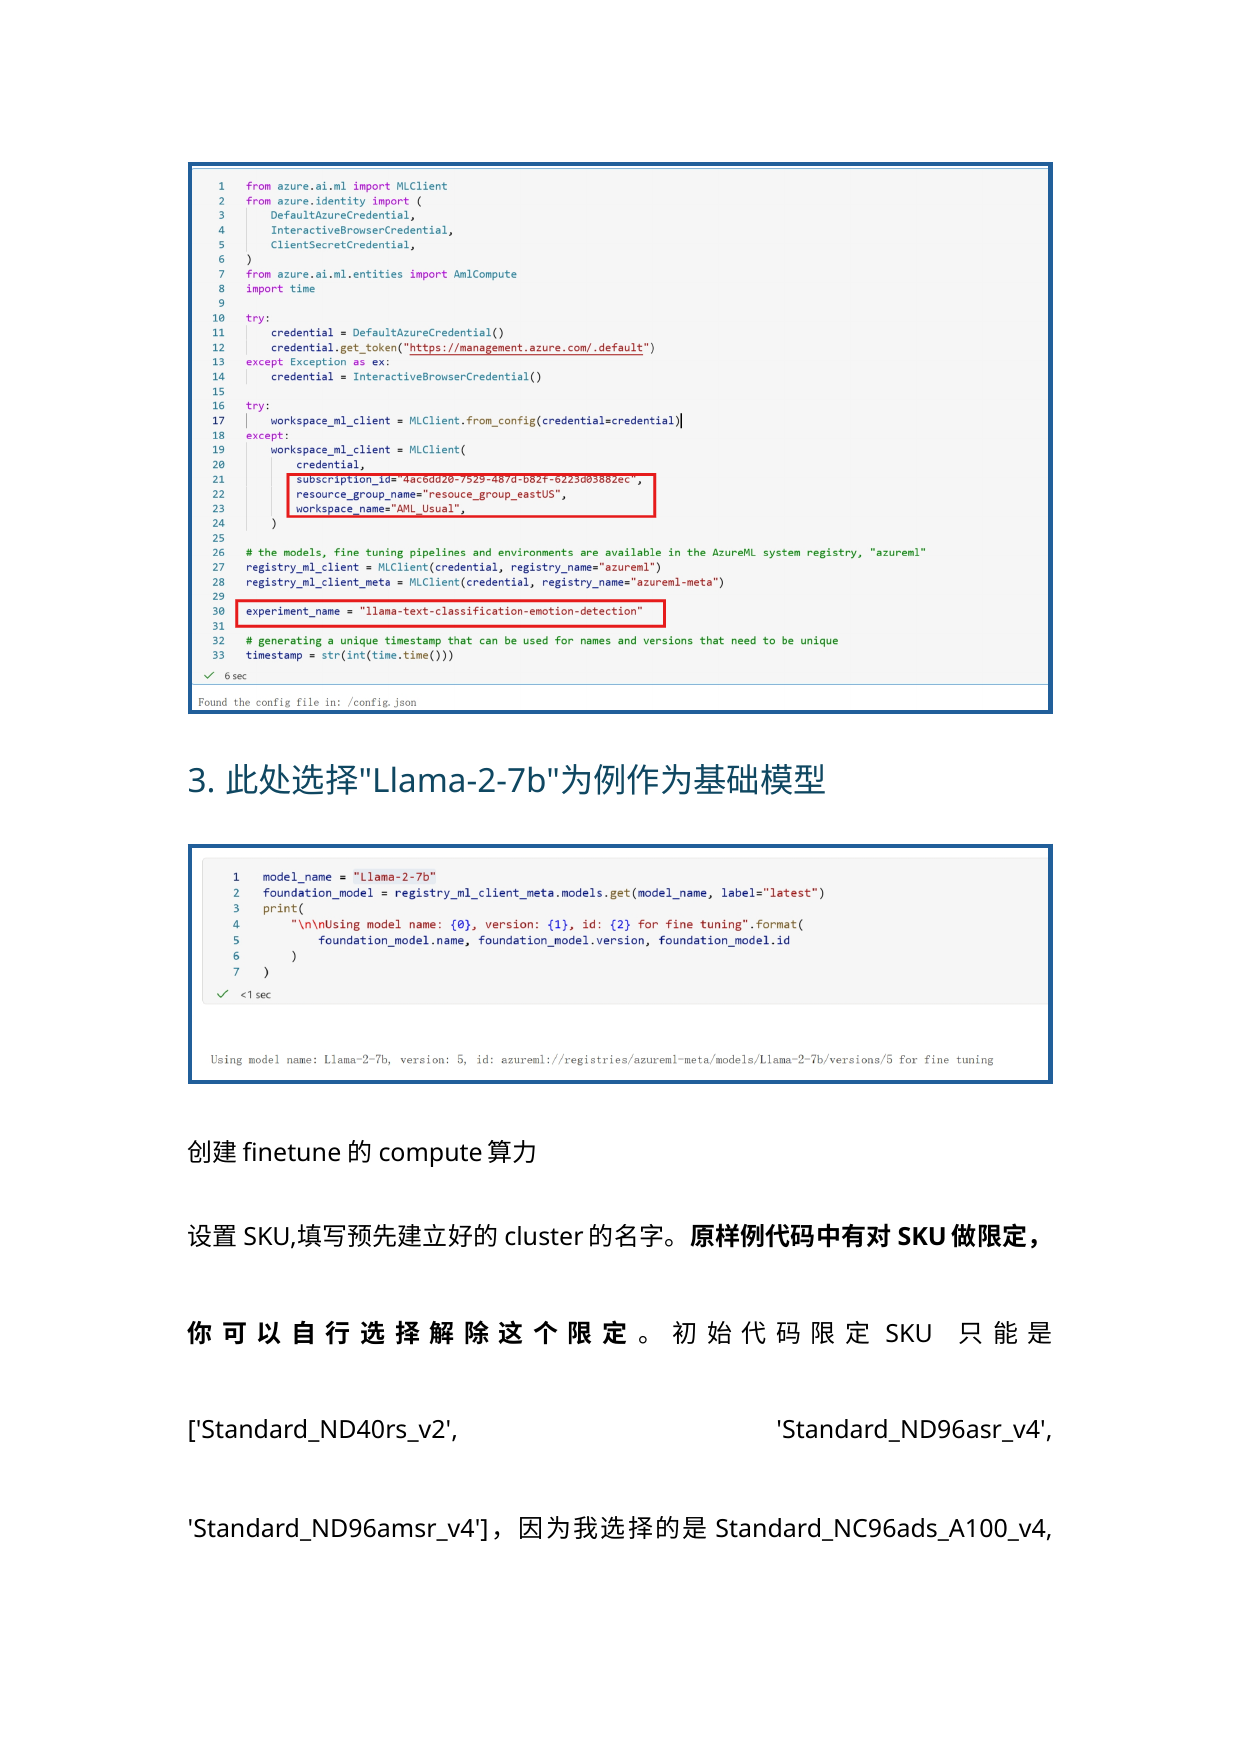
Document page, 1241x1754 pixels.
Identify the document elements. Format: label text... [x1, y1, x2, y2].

subtitle 此处选择"Llama-2-7b"为例作为基础模型 [187, 746, 1053, 811]
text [187, 1202, 1053, 1559]
picture [192, 848, 1048, 1080]
text 创建finetune 的 compute算力 [187, 1118, 1053, 1183]
picture [192, 166, 1048, 710]
